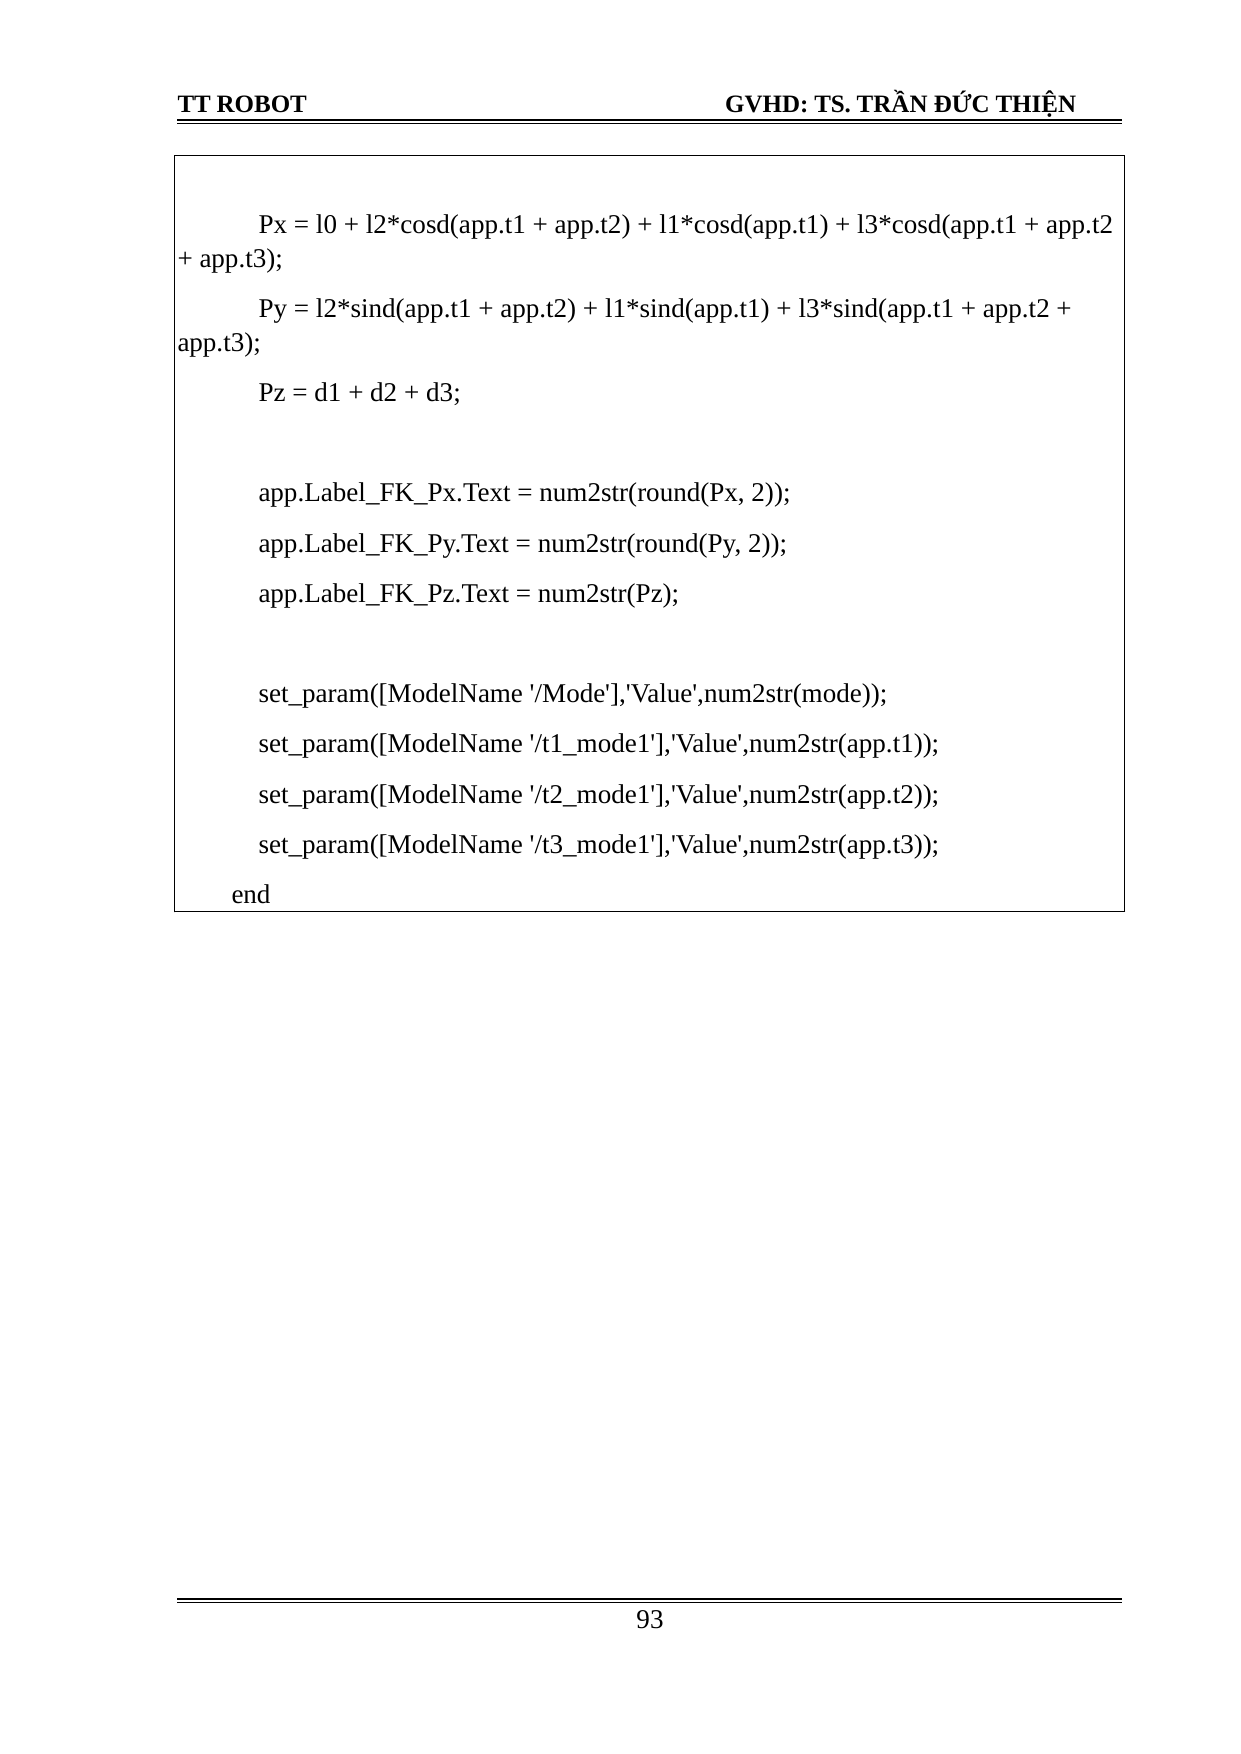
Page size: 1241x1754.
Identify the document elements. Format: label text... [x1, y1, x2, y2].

text set_param([ModelName '/t3_mode1'],'Value',num2str(app.t3)); [175, 825, 1124, 859]
text app.Label_FK_Px.Text = num2str(round(Px, 2)); [175, 473, 1124, 508]
text Py = l2*sind(app.t1 + app.t2) + l1*sind(app.t1) + l3*sind(app.t1 + app.t2 + app.t3); [175, 289, 1124, 357]
text app.Label_FK_Pz.Text = num2str(Pz); [175, 574, 1124, 608]
text end [175, 875, 1124, 911]
text app.Label_FK_Py.Text = num2str(round(Py, 2)); [175, 524, 1124, 558]
text set_param([ModelName '/t1_mode1'],'Value',num2str(app.t1)); [175, 724, 1124, 759]
text Px = l0 + l2*cosd(app.t1 + app.t2) + l1*cosd(app.t1) + l3*cosd(app.t1 + app.t2 + app.t3); [175, 206, 1124, 273]
text set_param([ModelName '/Mode'],'Value',num2str(mode)); [175, 674, 1124, 708]
text Pz = d1 + d2 + d3; [175, 373, 1124, 407]
text set_param([ModelName '/t2_mode1'],'Value',num2str(app.t2)); [175, 775, 1124, 809]
